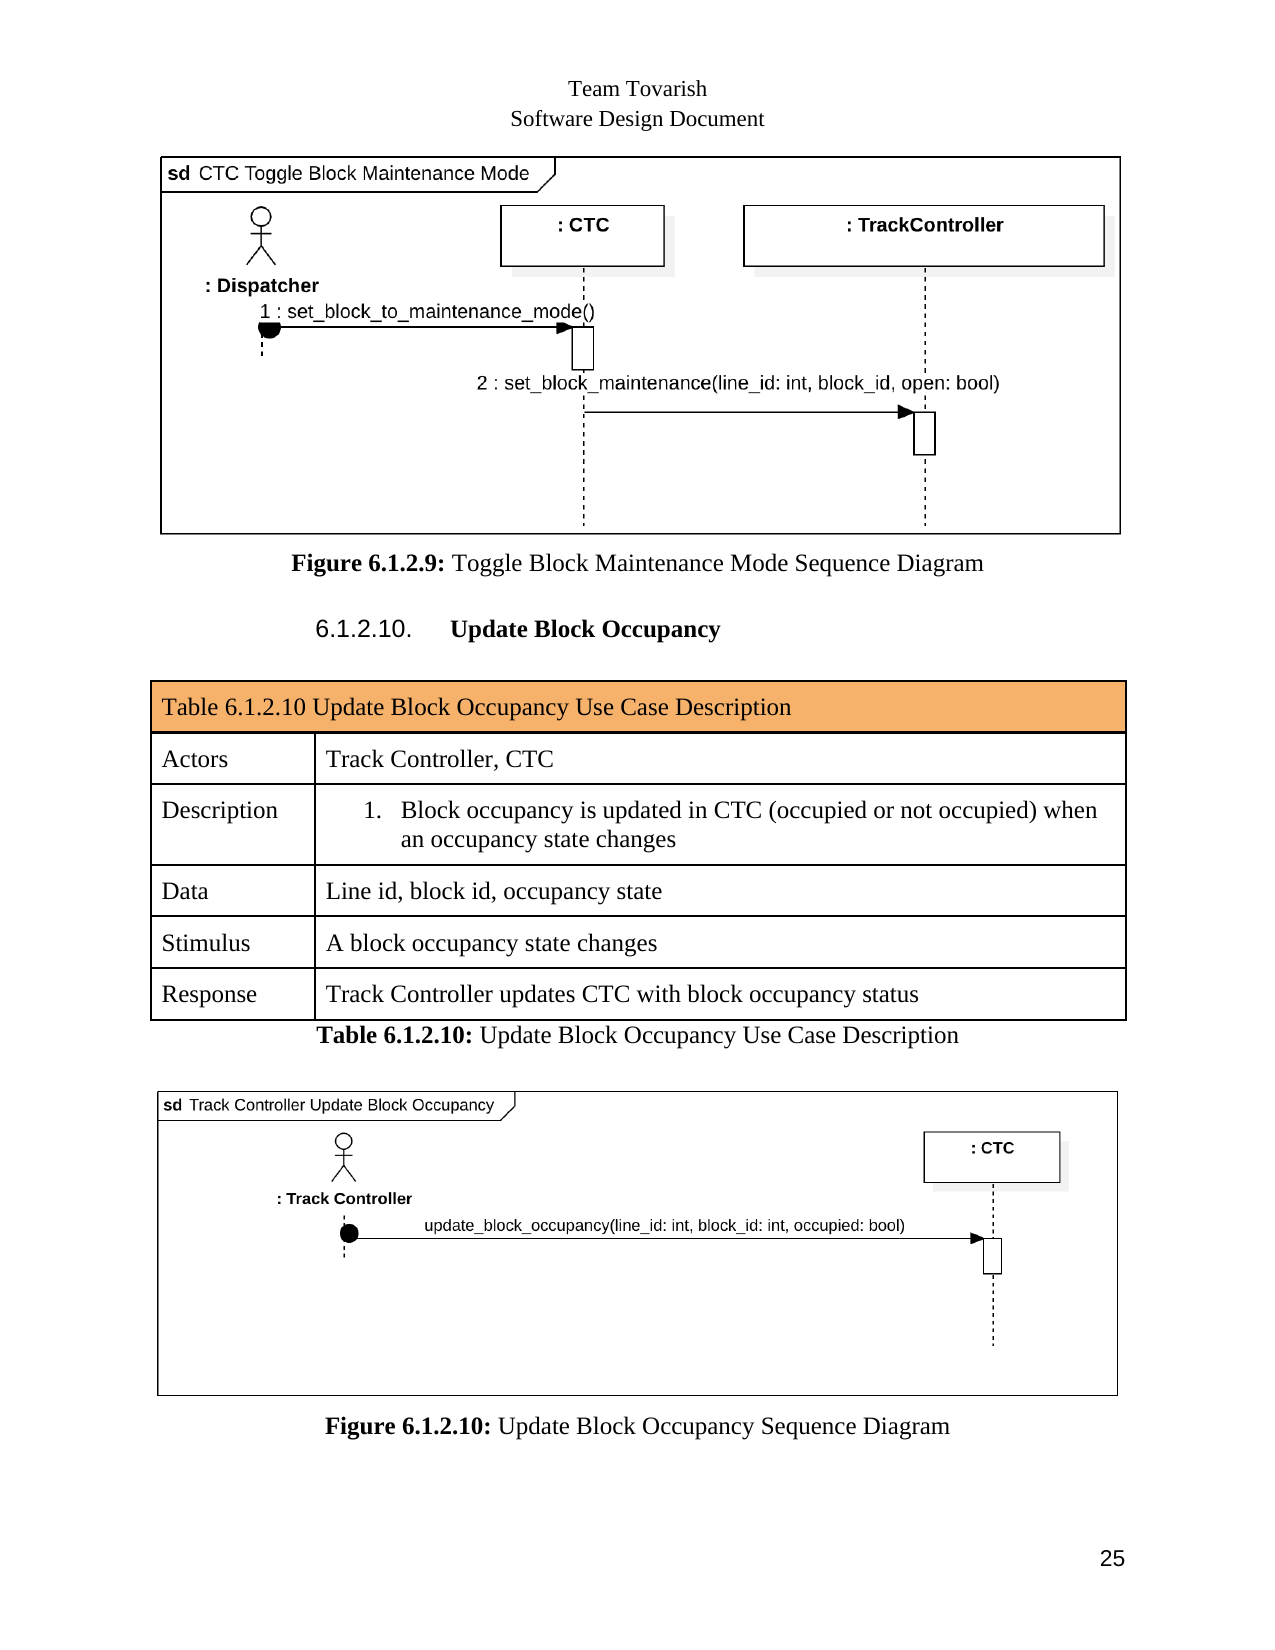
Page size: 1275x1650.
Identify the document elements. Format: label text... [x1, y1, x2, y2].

table_cell Line id, block id, occupancy state [316, 866, 1125, 915]
table_cell Track Controller updates CTC with block occupancy status [316, 969, 1125, 1018]
table_cell Stimulus [152, 917, 314, 967]
list Update Block Occupancy [412, 614, 1125, 642]
table_cell Description [152, 785, 314, 863]
table_cell Block occupancy is updated in CTC (occupied or not occupied) when an occupancy state changes [316, 785, 1125, 863]
picture [150, 150, 1125, 544]
text Figure 6.1.2.9: Toggle Block Maintenance Mode Sequence Diagram [150, 548, 1125, 576]
table_cell Track Controller, CTC [316, 734, 1125, 783]
text Table 6.1.2.10: Update Block Occupancy Use Case Description [150, 1021, 1125, 1049]
text Figure 6.1.2.10: Update Block Occupancy Sequence Diagram [150, 1411, 1125, 1440]
table_header Table 6.1.2.10 Update Block Occupancy Use Case Description [152, 682, 1125, 731]
table_cell A block occupancy state changes [316, 917, 1125, 967]
table_cell Data [152, 866, 314, 915]
table_cell Actors [152, 734, 314, 783]
table_cell Response [152, 969, 314, 1018]
picture [150, 1086, 1125, 1408]
